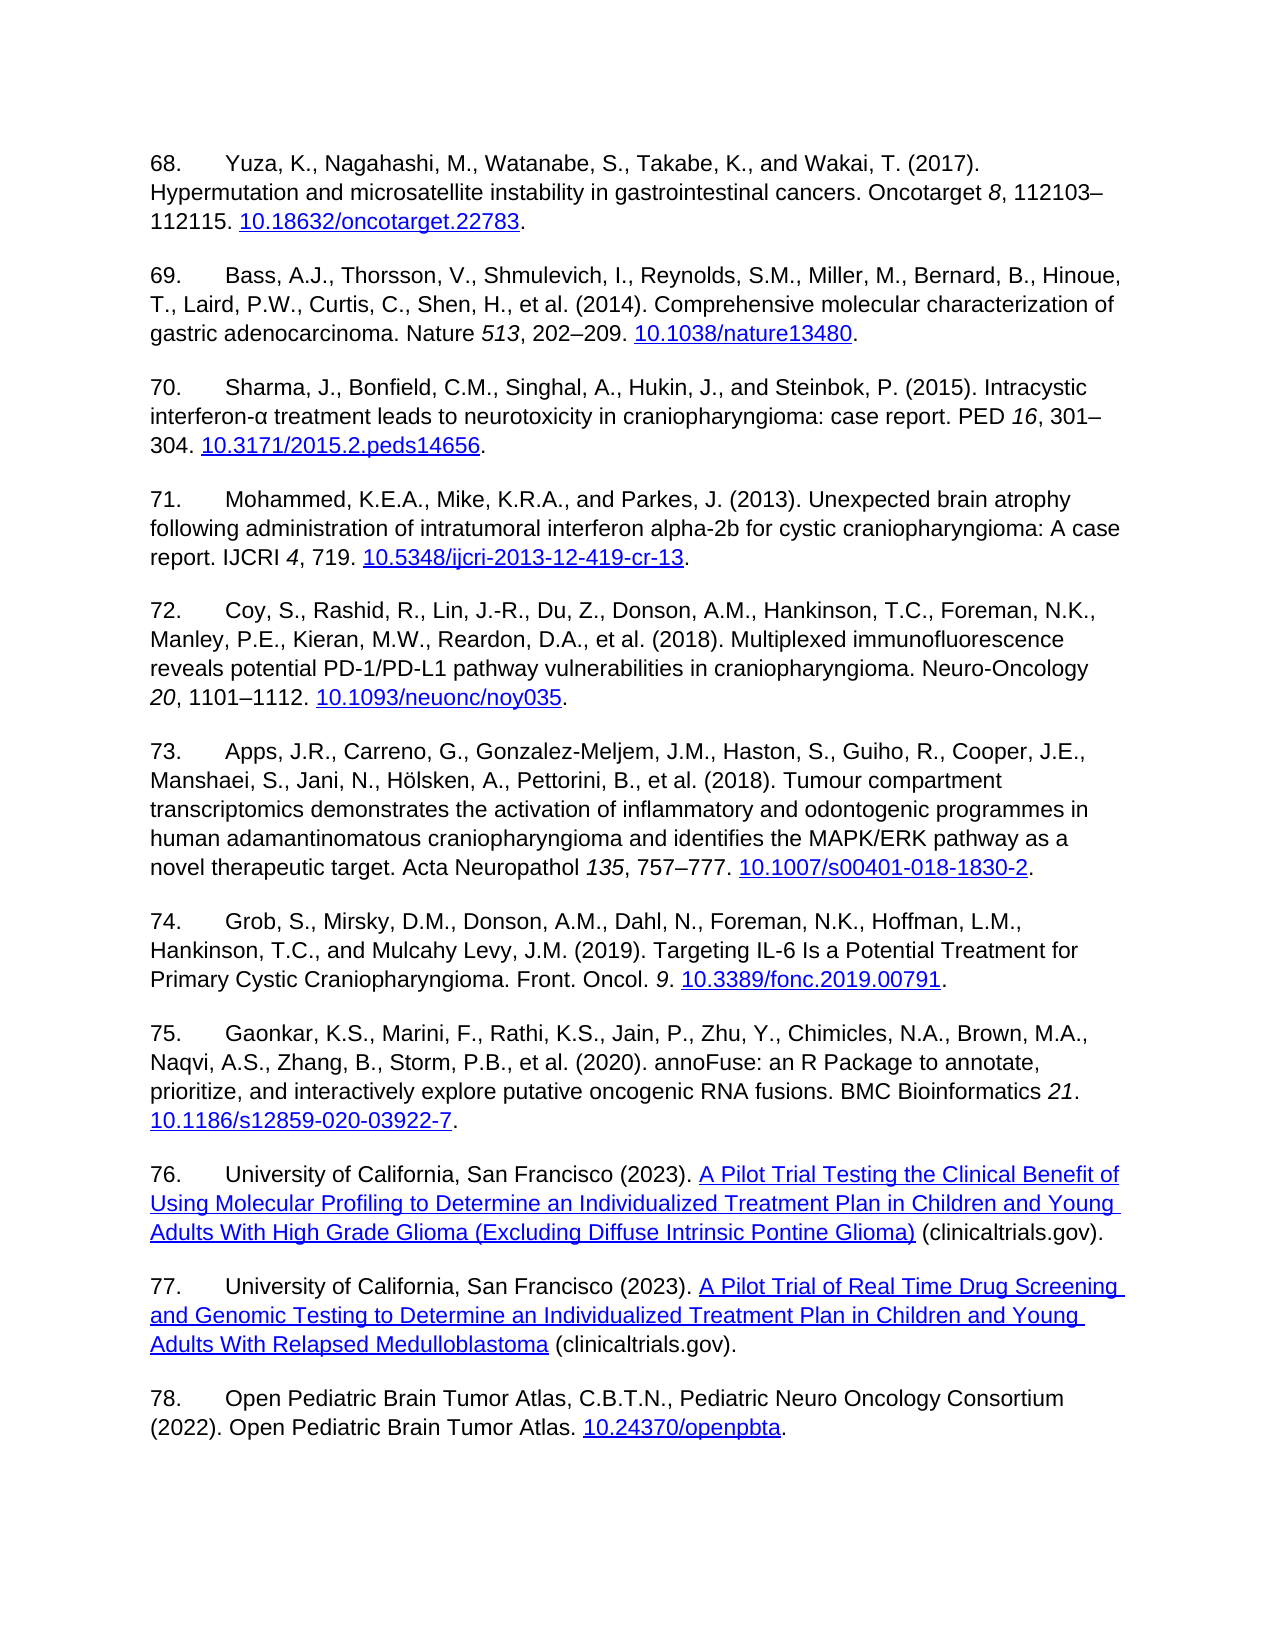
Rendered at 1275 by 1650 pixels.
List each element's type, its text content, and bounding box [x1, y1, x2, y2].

text 76. University of California, San Francisco (2023). A Pilot Trial Testing the Clinical Benefit of Using Molecular Profiling to Determine an Individualized Treatment Plan in Children and Young Adults With High Grade Glioma (Excluding Diffuse Intrinsic Pontine Glioma) (clinicaltrials.gov). [150, 1161, 1125, 1245]
text 73. Apps, J.R., Carreno, G., Gonzalez-Meljem, J.M., Haston, S., Guiho, R., Cooper, J.E., Manshaei, S., Jani, N., Hölsken, A., Pettorini, B., et al. (2018). Tumour compartment transcriptomics demonstrates the activation of inflammatory and odontogenic programmes in human adamantinomatous craniopharyngioma and identifies the MAPK/ERK pathway as a novel therapeutic target. Acta Neuropathol 135, 757–777. 10.1007/s00401-018-1830-2. [150, 738, 1125, 881]
text 72. Coy, S., Rashid, R., Lin, J.-R., Du, Z., Donson, A.M., Hankinson, T.C., Foreman, N.K., Manley, P.E., Kieran, M.W., Reardon, D.A., et al. (2018). Multiplexed immunofluorescence reveals potential PD-1/PD-L1 pathway vulnerabilities in craniopharyngioma. Neuro-Oncology 20, 1101–1112. 10.1093/neuonc/noy035. [150, 597, 1125, 711]
text 77. University of California, San Francisco (2023). A Pilot Trial of Real Time Drug Screening and Genomic Testing to Determine an Individualized Treatment Plan in Children and Young Adults With Relapsed Medulloblastoma (clinicaltrials.gov). [150, 1273, 1125, 1357]
text 74. Grob, S., Mirsky, D.M., Donson, A.M., Dahl, N., Foreman, N.K., Hoffman, L.M., Hankinson, T.C., and Mulcahy Levy, J.M. (2019). Targeting IL-6 Is a Potential Treatment for Primary Cystic Craniopharyngioma. Front. Oncol. 9. 10.3389/fonc.2019.00791. [150, 908, 1125, 992]
text 68. Yuza, K., Nagahashi, M., Watanabe, S., Takabe, K., and Wakai, T. (2017). Hypermutation and microsatellite instability in gastrointestinal cancers. Oncotarget 8, 112103–112115. 10.18632/oncotarget.22783. [150, 150, 1125, 234]
text 69. Bass, A.J., Thorsson, V., Shmulevich, I., Reynolds, S.M., Miller, M., Bernard, B., Hinoue, T., Laird, P.W., Curtis, C., Shen, H., et al. (2014). Comprehensive molecular characterization of gastric adenocarcinoma. Nature 513, 202–209. 10.1038/nature13480. [150, 262, 1125, 346]
text 75. Gaonkar, K.S., Marini, F., Rathi, K.S., Jain, P., Zhu, Y., Chimicles, N.A., Brown, M.A., Naqvi, A.S., Zhang, B., Storm, P.B., et al. (2020). annoFuse: an R Package to annotate, prioritize, and interactively explore putative oncogenic RNA fusions. BMC Bioinformatics 21. 10.1186/s12859-020-03922-7. [150, 1020, 1125, 1133]
text 78. Open Pediatric Brain Tumor Atlas, C.B.T.N., Pediatric Neuro Oncology Consortium (2022). Open Pediatric Brain Tumor Atlas. 10.24370/openpbta. [150, 1384, 1125, 1440]
text 71. Mohammed, K.E.A., Mike, K.R.A., and Parkes, J. (2013). Unexpected brain atrophy following administration of intratumoral interferon alpha-2b for cystic craniopharyngioma: A case report. IJCRI 4, 719. 10.5348/ijcri-2013-12-419-cr-13. [150, 486, 1125, 570]
text 70. Sharma, J., Bonfield, C.M., Singhal, A., Hukin, J., and Steinbok, P. (2015). Intracystic interferon-α treatment leads to neurotoxicity in craniopharyngioma: case report. PED 16, 301–304. 10.3171/2015.2.peds14656. [150, 374, 1125, 458]
